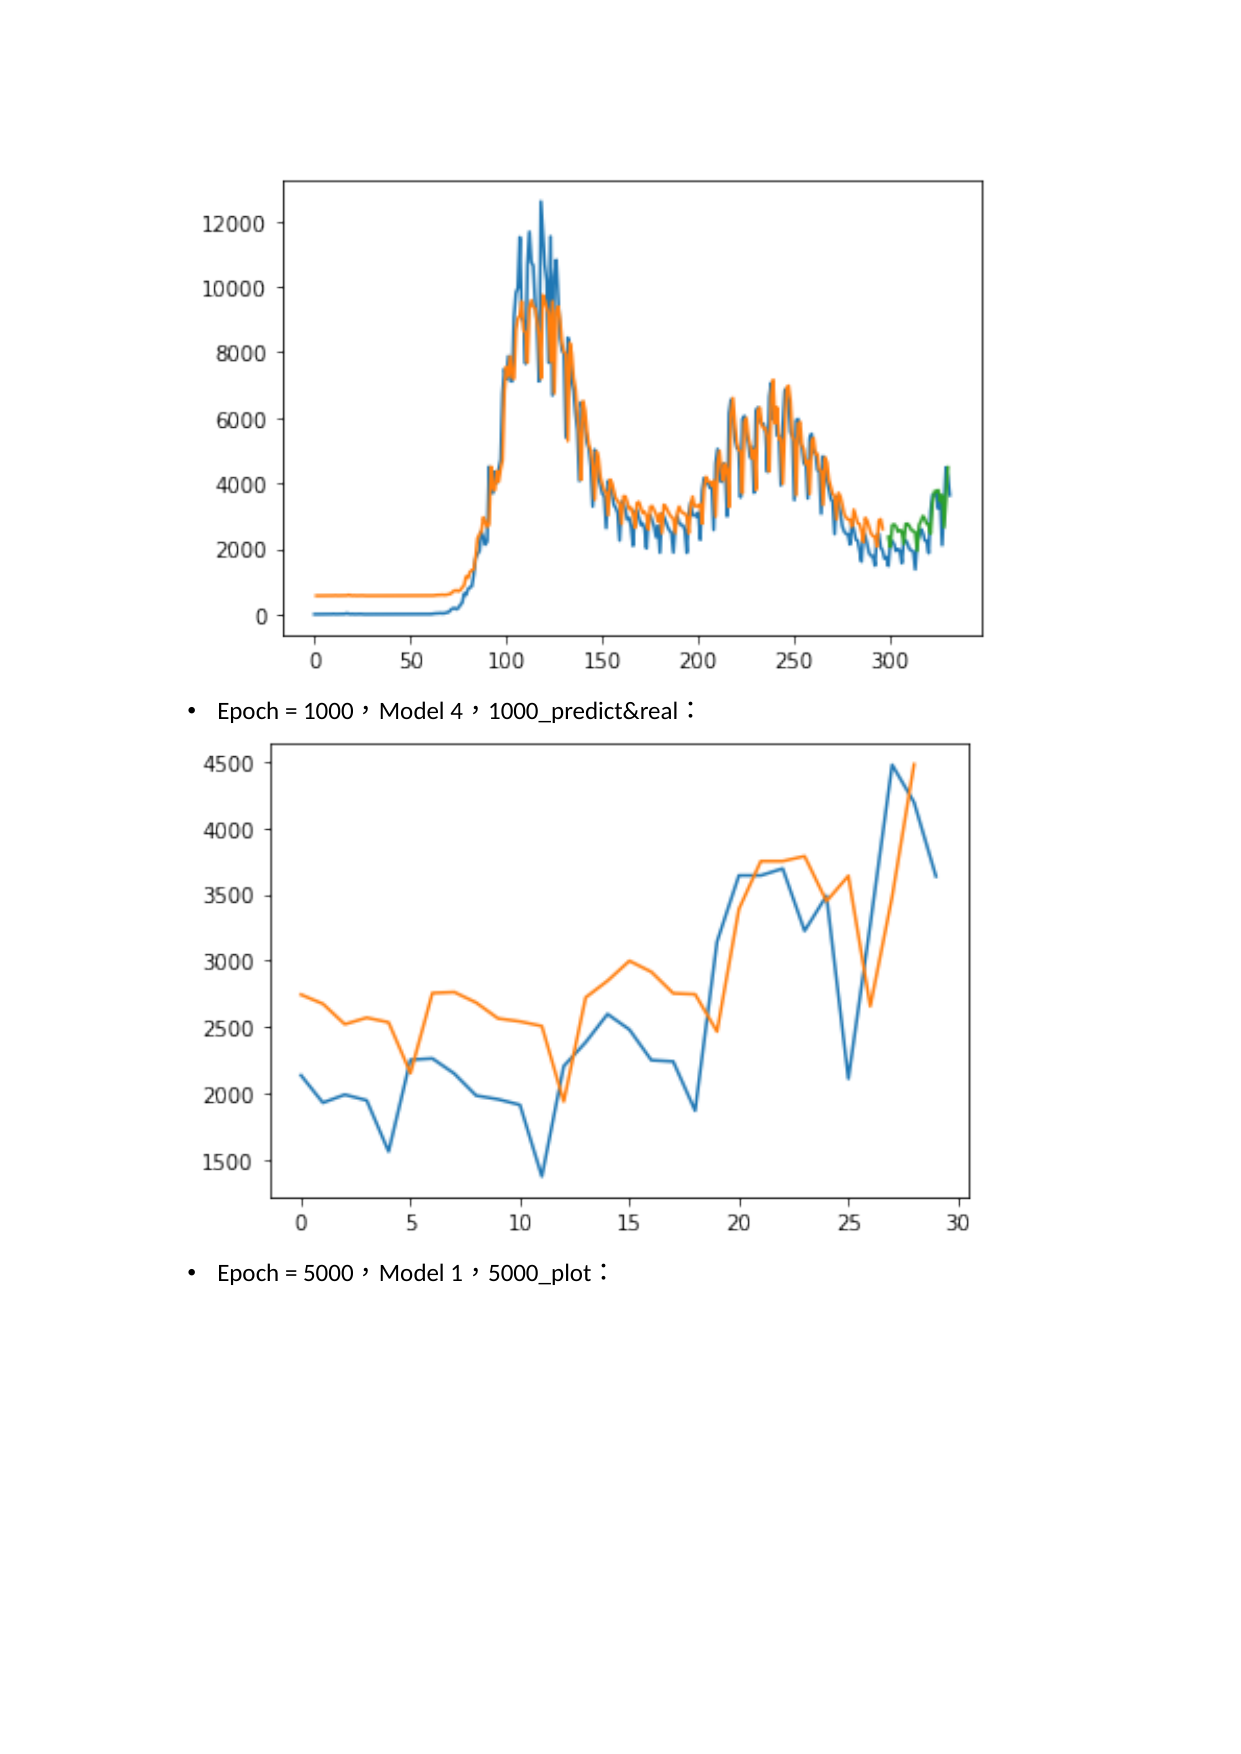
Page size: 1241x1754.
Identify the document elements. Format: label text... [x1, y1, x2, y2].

picture [187, 731, 986, 1248]
list Epoch = 5000，Model 1，5000_plot： [187, 1252, 1053, 1289]
list Epoch = 1000，Model 4，1000_predict&real： [187, 689, 1053, 727]
picture [187, 168, 997, 686]
